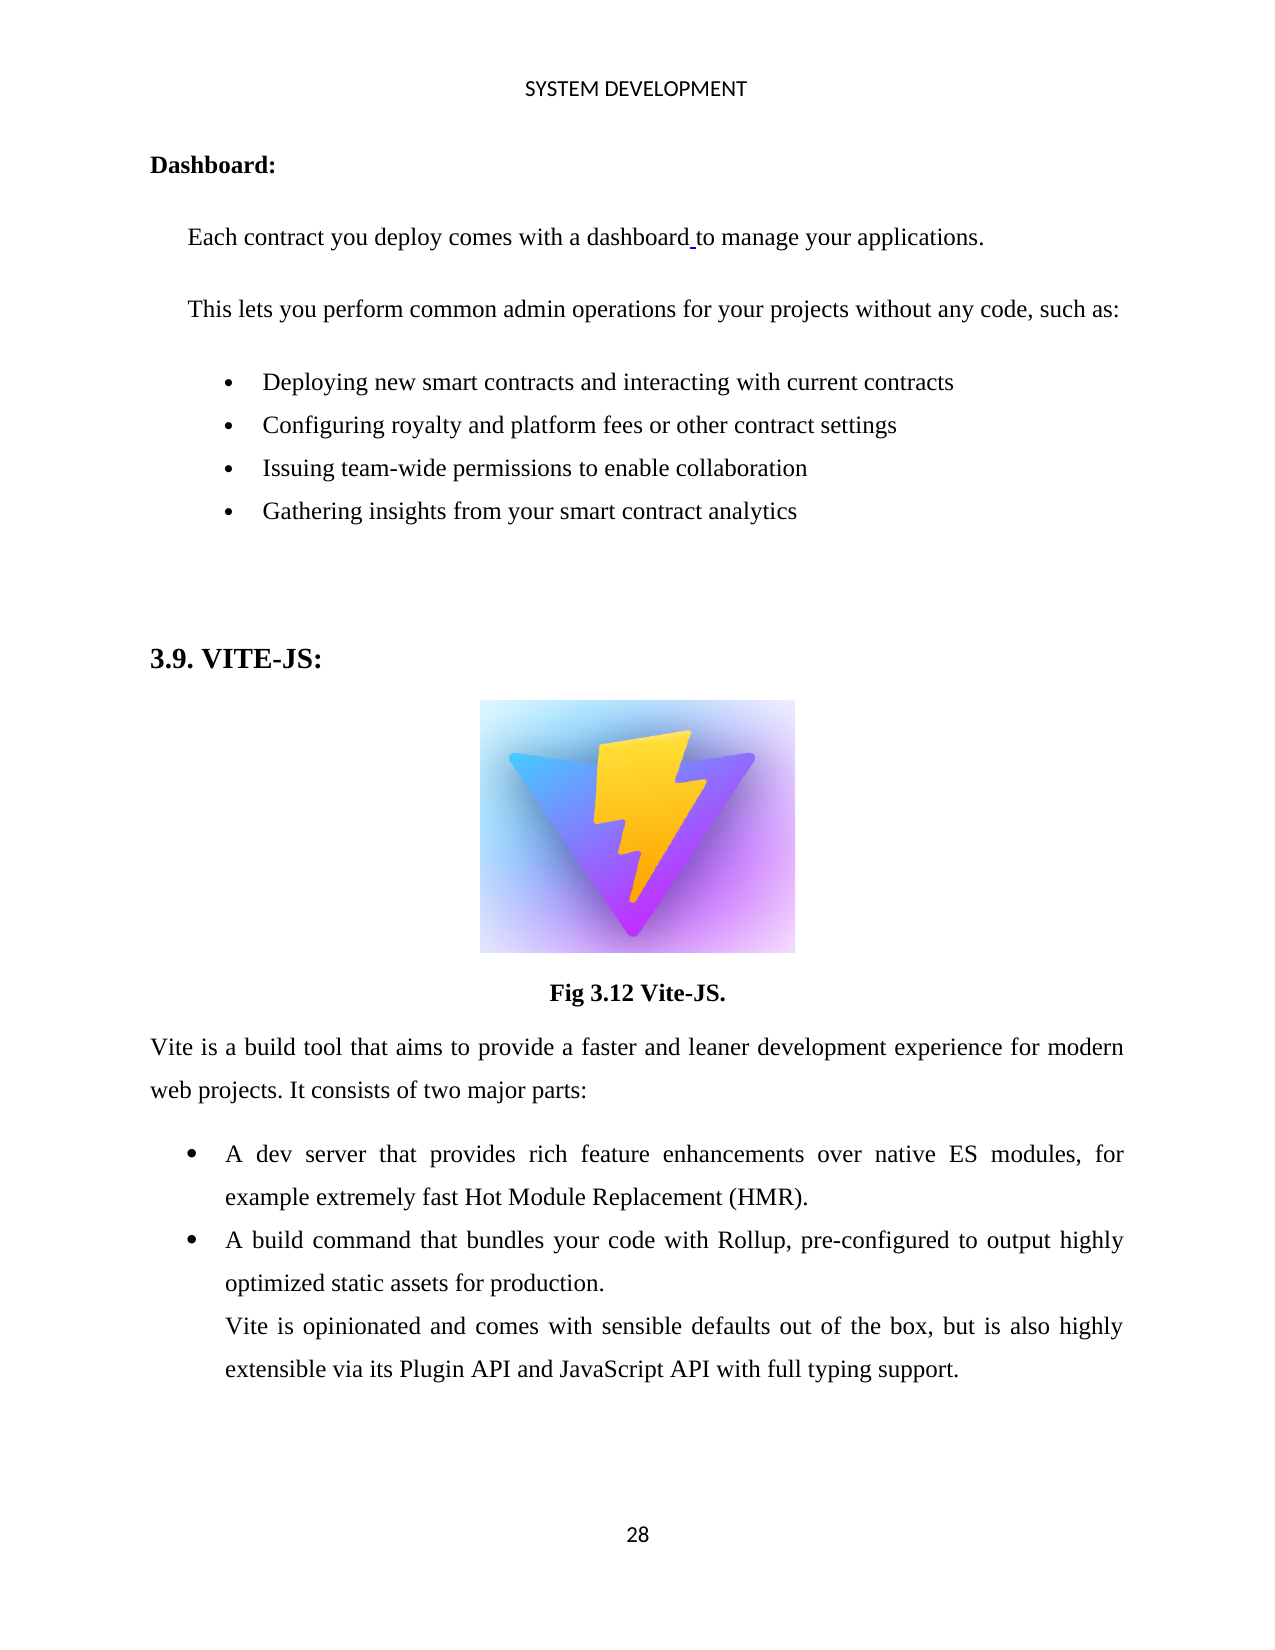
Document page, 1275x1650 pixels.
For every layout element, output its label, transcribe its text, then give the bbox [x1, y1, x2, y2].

text Dashboard: [150, 150, 1125, 179]
list A build command that bundles your code with Rollup, pre-configured to output highly optimized static assets for production. [187, 1225, 1125, 1297]
text This lets you perform common admin operations for your projects without any code, such as: [187, 294, 1125, 323]
list Configuring royalty and platform fees or other contract settings [225, 410, 1125, 439]
text Vite is a build tool that aims to provide a faster and leaner development experience for modern web projects. It consists of two major parts: [150, 1032, 1125, 1103]
list Vite is opinionated and comes with sensible defaults out of the box, but is also highly extensible via its Plugin API and JavaScript API with full typing support. [225, 1311, 1125, 1383]
picture [480, 700, 796, 953]
text Fig 3.12 Vite-JS. [150, 978, 1125, 1006]
list Gathering insights from your smart contract analytics [225, 496, 1125, 525]
text Each contract you deploy comes with a dashboard to manage your applications. [187, 222, 1125, 251]
list Issuing team-wide permissions to enable collaboration [225, 453, 1125, 482]
list Deploying new smart contracts and interacting with current contracts [225, 367, 1125, 396]
list A dev server that provides rich feature enhancements over native ES modules, for example extremely fast Hot Module Replacement (HMR). [187, 1139, 1125, 1211]
text 3.9. VITE-JS: [150, 641, 1125, 674]
